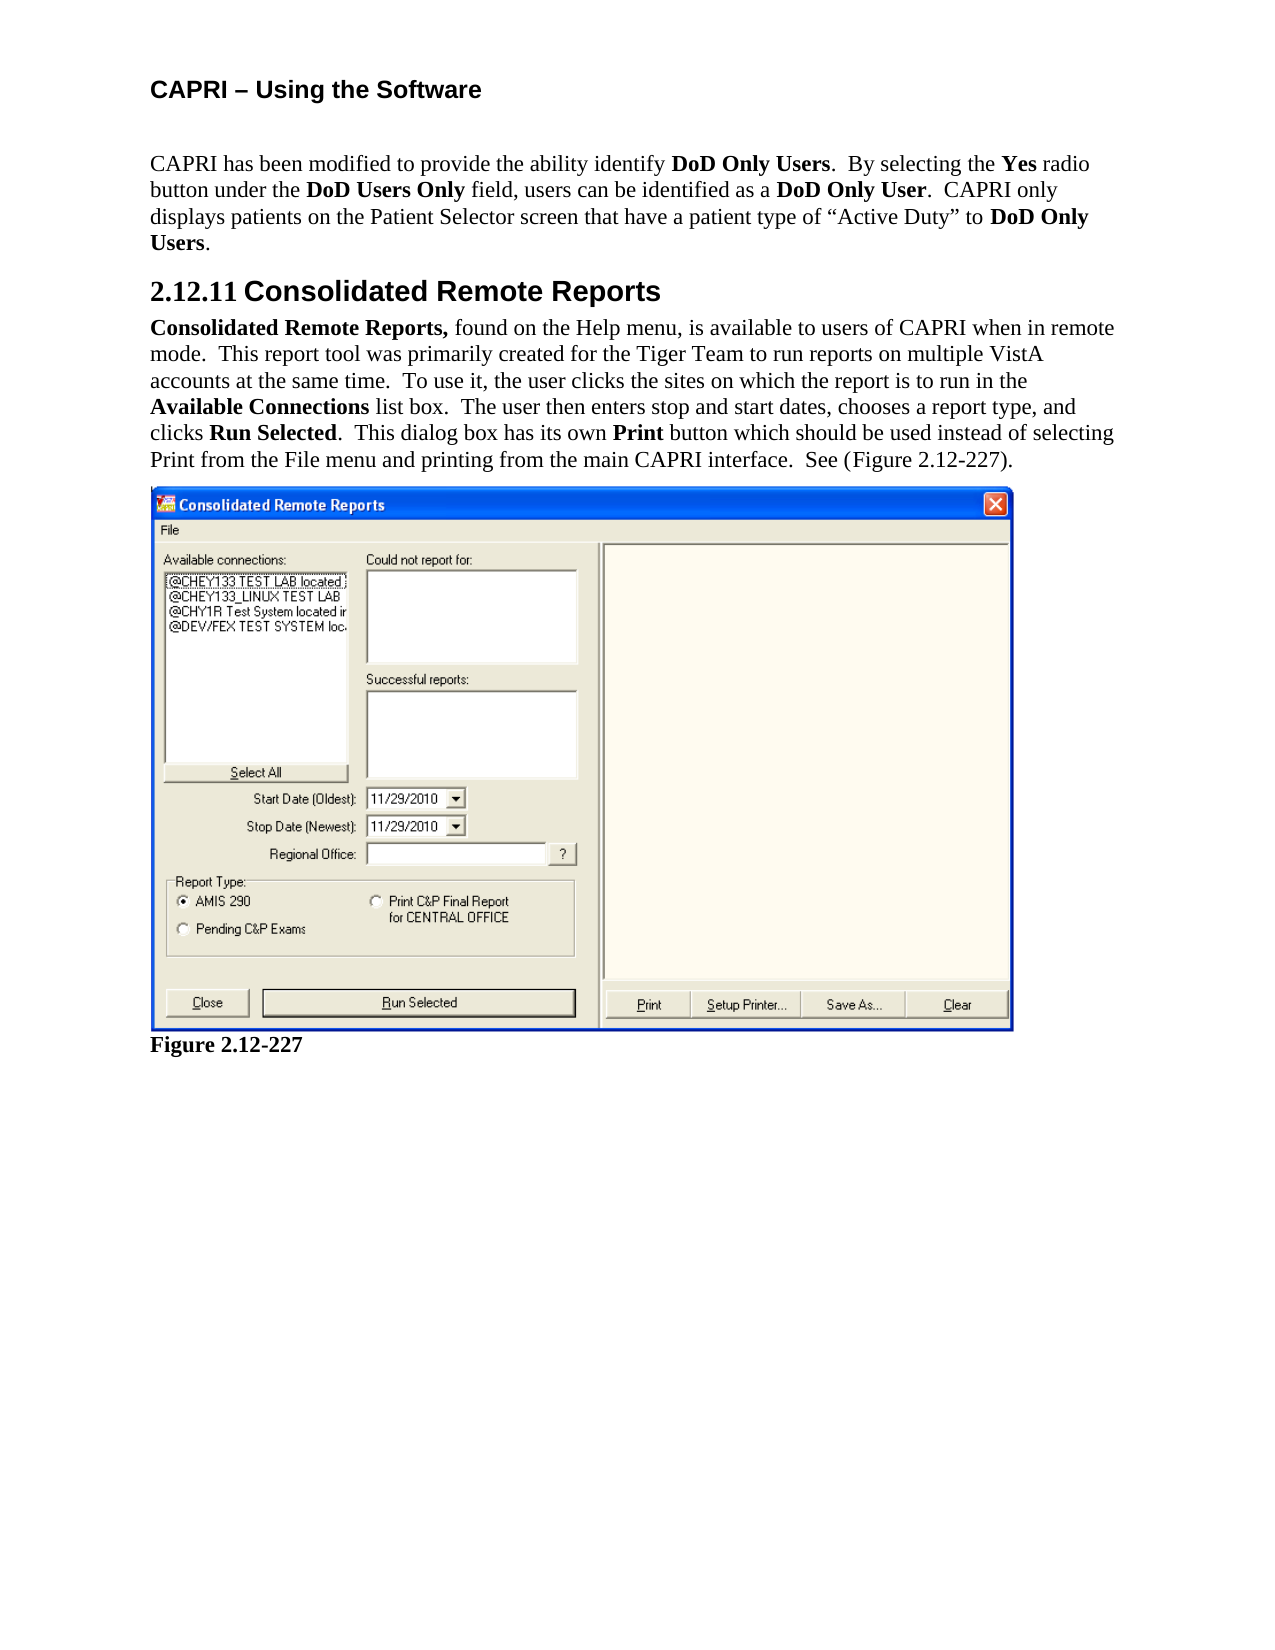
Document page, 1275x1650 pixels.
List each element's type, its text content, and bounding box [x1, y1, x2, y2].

text Consolidated Remote Reports, found on the Help menu, is available to users of CAPRI when in remote mode. This report tool was primarily created for the Tiger Team to run reports on multiple VistA accounts at the same time. To use it, the user clicks the sites on which the report is to run in the Available Connections list box. The user then enters stop and start dates, chooses a report type, and clicks Run Selected. This dialog box has its own Print button which should be used instead of selecting Print from the File menu and printing from the main CAPRI interface. See (Figure 2.12-35). [150, 314, 1125, 472]
subtitle Consolidated Remote Reports [150, 274, 1125, 308]
picture [150, 484, 1014, 1032]
text CAPRI has been modified to provide the ability identify DoD Only Users. By selecting the Yes radio button under the DoD Users Only field, users can be identified as a DoD Only User. CAPRI only displays patients on the Patient Selector screen that have a patient type of “Active Duty” to DoD Only Users. [150, 150, 1125, 255]
text Figure 2.12-35 [150, 1032, 1125, 1058]
